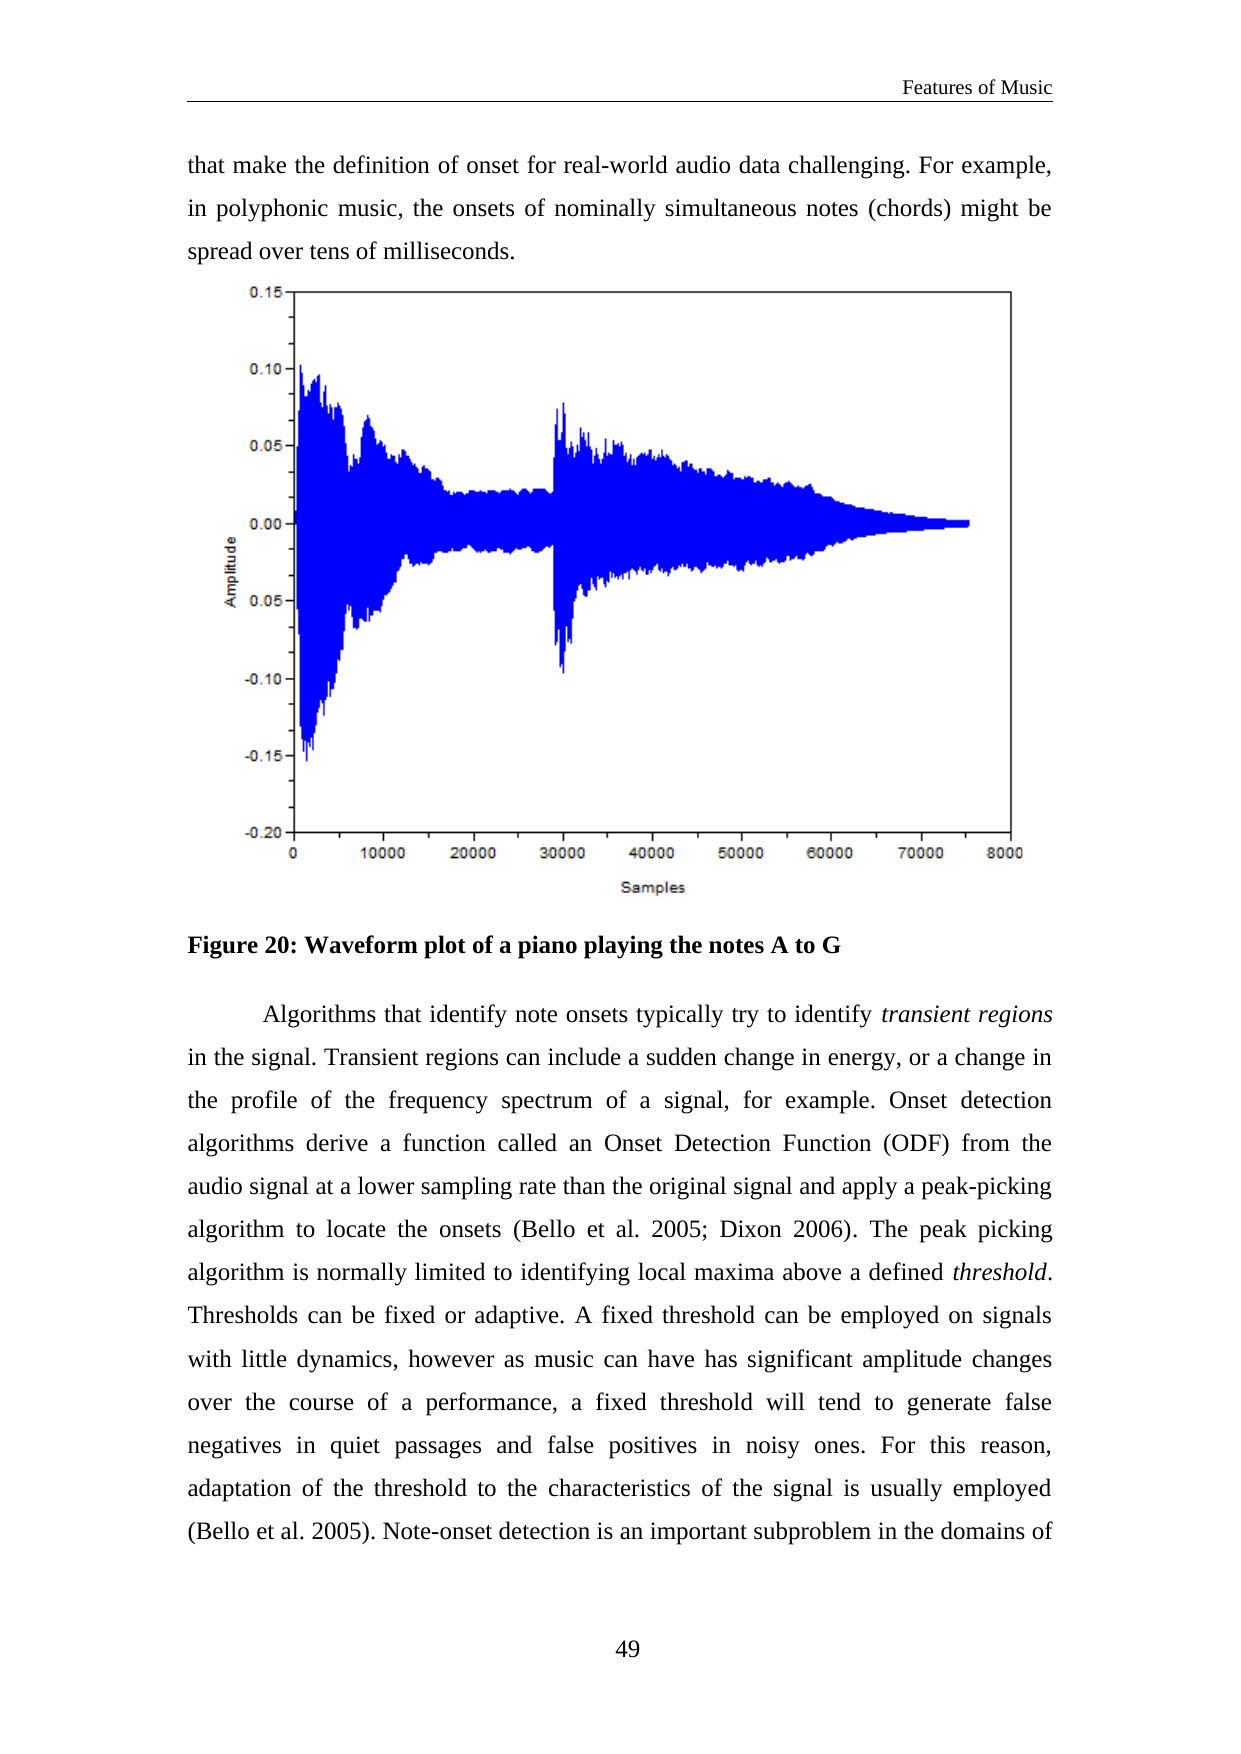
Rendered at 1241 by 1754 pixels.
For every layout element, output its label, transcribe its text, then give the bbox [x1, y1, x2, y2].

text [187, 999, 1053, 1545]
picture [217, 279, 1023, 904]
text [187, 150, 1053, 265]
